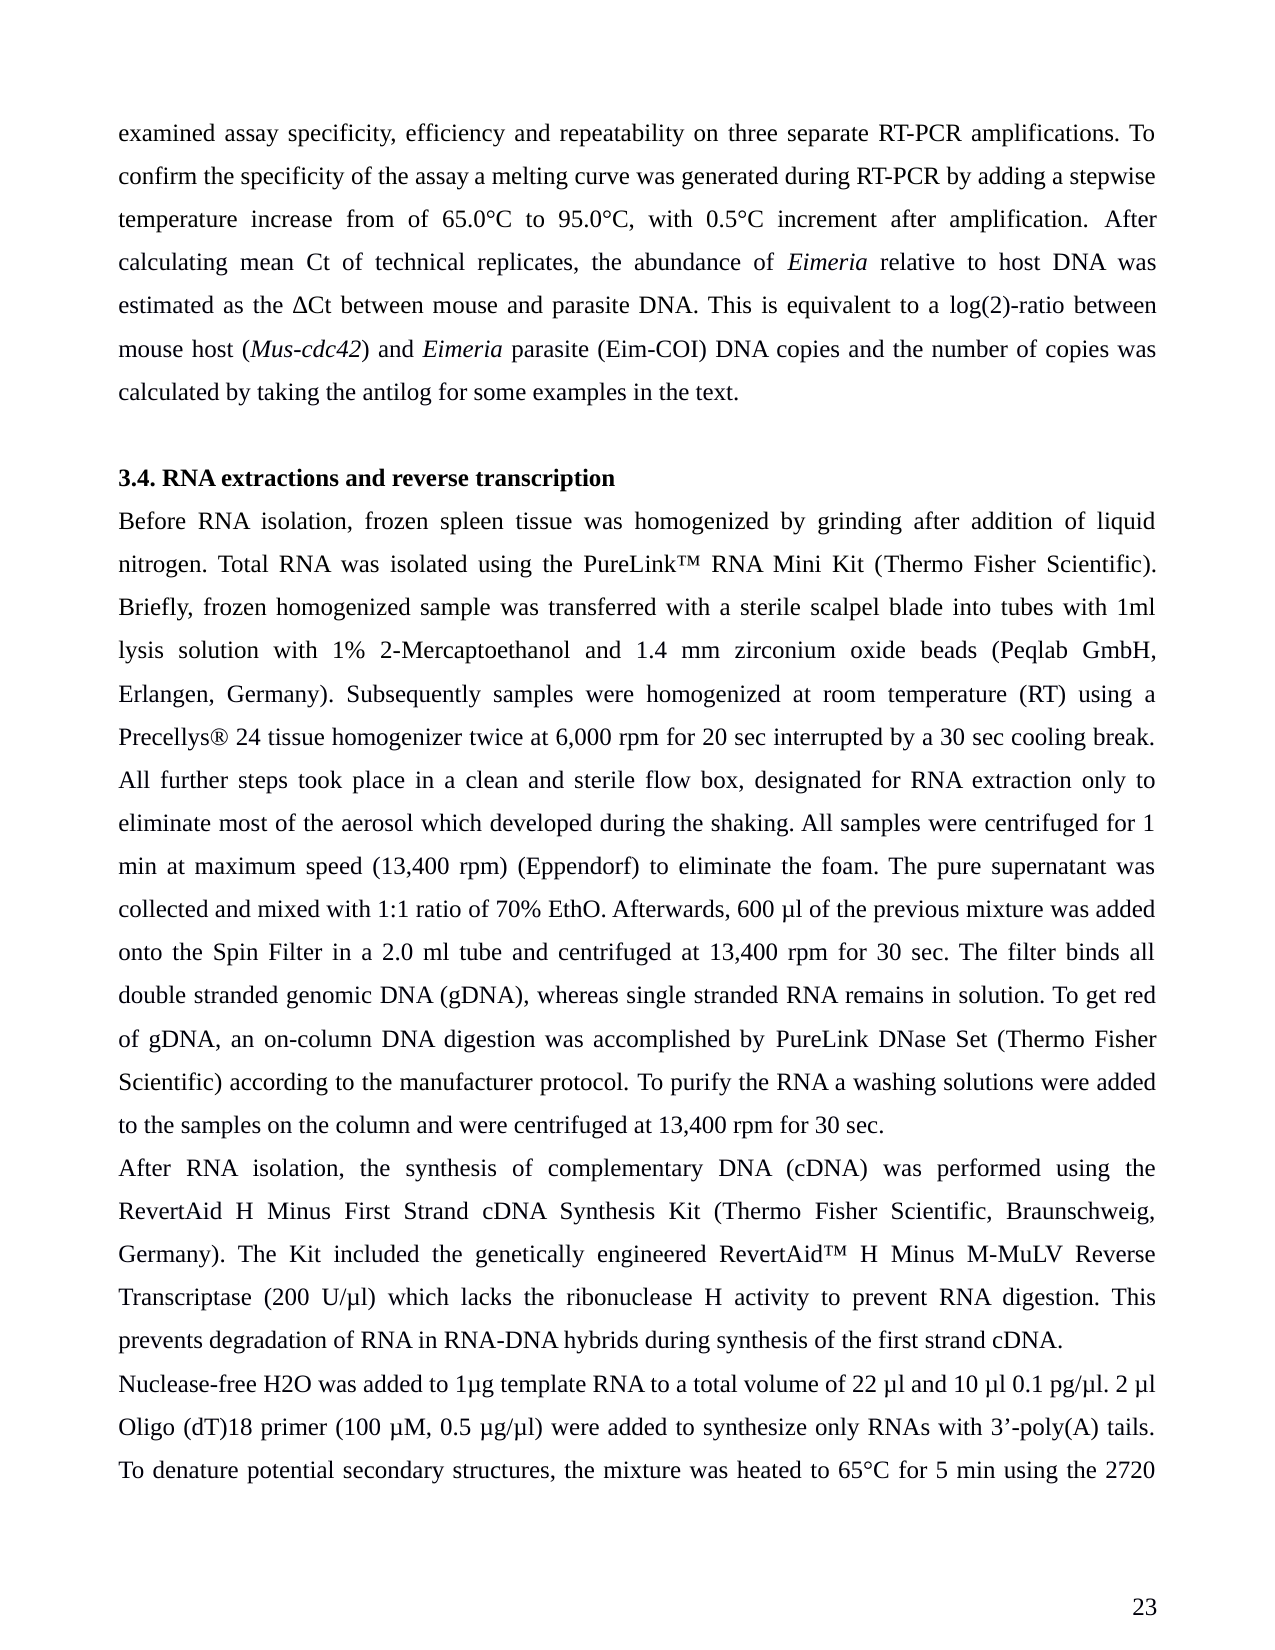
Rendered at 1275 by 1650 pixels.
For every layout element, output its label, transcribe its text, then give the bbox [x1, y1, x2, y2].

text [118, 1369, 1157, 1484]
text After RNA isolation, the synthesis of complementary DNA (cDNA) was performed using the RevertAid H Minus First Strand cDNA Synthesis Kit (Thermo Fisher Scientific, Braunschweig, Germany). The Kit included the genetically engineered RevertAid™ H Minus M-MuLV Reverse Transcriptase (200 U/µl) which lacks the ribonuclease H activity to prevent RNA digestion. This prevents degradation of RNA in RNA-DNA hybrids during synthesis of the first strand cDNA. [118, 1153, 1157, 1354]
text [118, 118, 1157, 406]
text 3.4. RNA extractions and reverse transcription [118, 463, 1157, 492]
text Before RNA isolation, frozen spleen tissue was homogenized by grinding after addition of liquid nitrogen. Total RNA was isolated using the PureLink™ RNA Mini Kit (Thermo Fisher Scientific). Briefly, frozen homogenized sample was transferred with a sterile scalpel blade into tubes with 1ml lysis solution with 1% 2-Mercaptoethanol and 1.4 mm zirconium oxide beads (Peqlab GmbH, Erlangen, Germany). Subsequently samples were homogenized at room temperature (RT) using a Precellys® 24 tissue homogenizer twice at 6,000 rpm for 20 sec interrupted by a 30 sec cooling break. All further steps took place in a clean and sterile flow box, designated for RNA extraction only to eliminate most of the aerosol which developed during the shaking. All samples were centrifuged for 1 min at maximum speed (13,400 rpm) (Eppendorf) to eliminate the foam. The pure supernatant was collected and mixed with 1:1 ratio of 70% EthO. Afterwards, 600 µl of the previous mixture was added onto the Spin Filter in a 2.0 ml tube and centrifuged at 13,400 rpm for 30 sec. The filter binds all double stranded genomic DNA (gDNA), whereas single stranded RNA remains in solution. To get red of gDNA, an on-column DNA digestion was accomplished by PureLink DNase Set (Thermo Fisher Scientific) according to the manufacturer protocol. To purify the RNA a washing solutions were added to the samples on the column and were centrifuged at 13,400 rpm for 30 sec. [118, 506, 1157, 1139]
